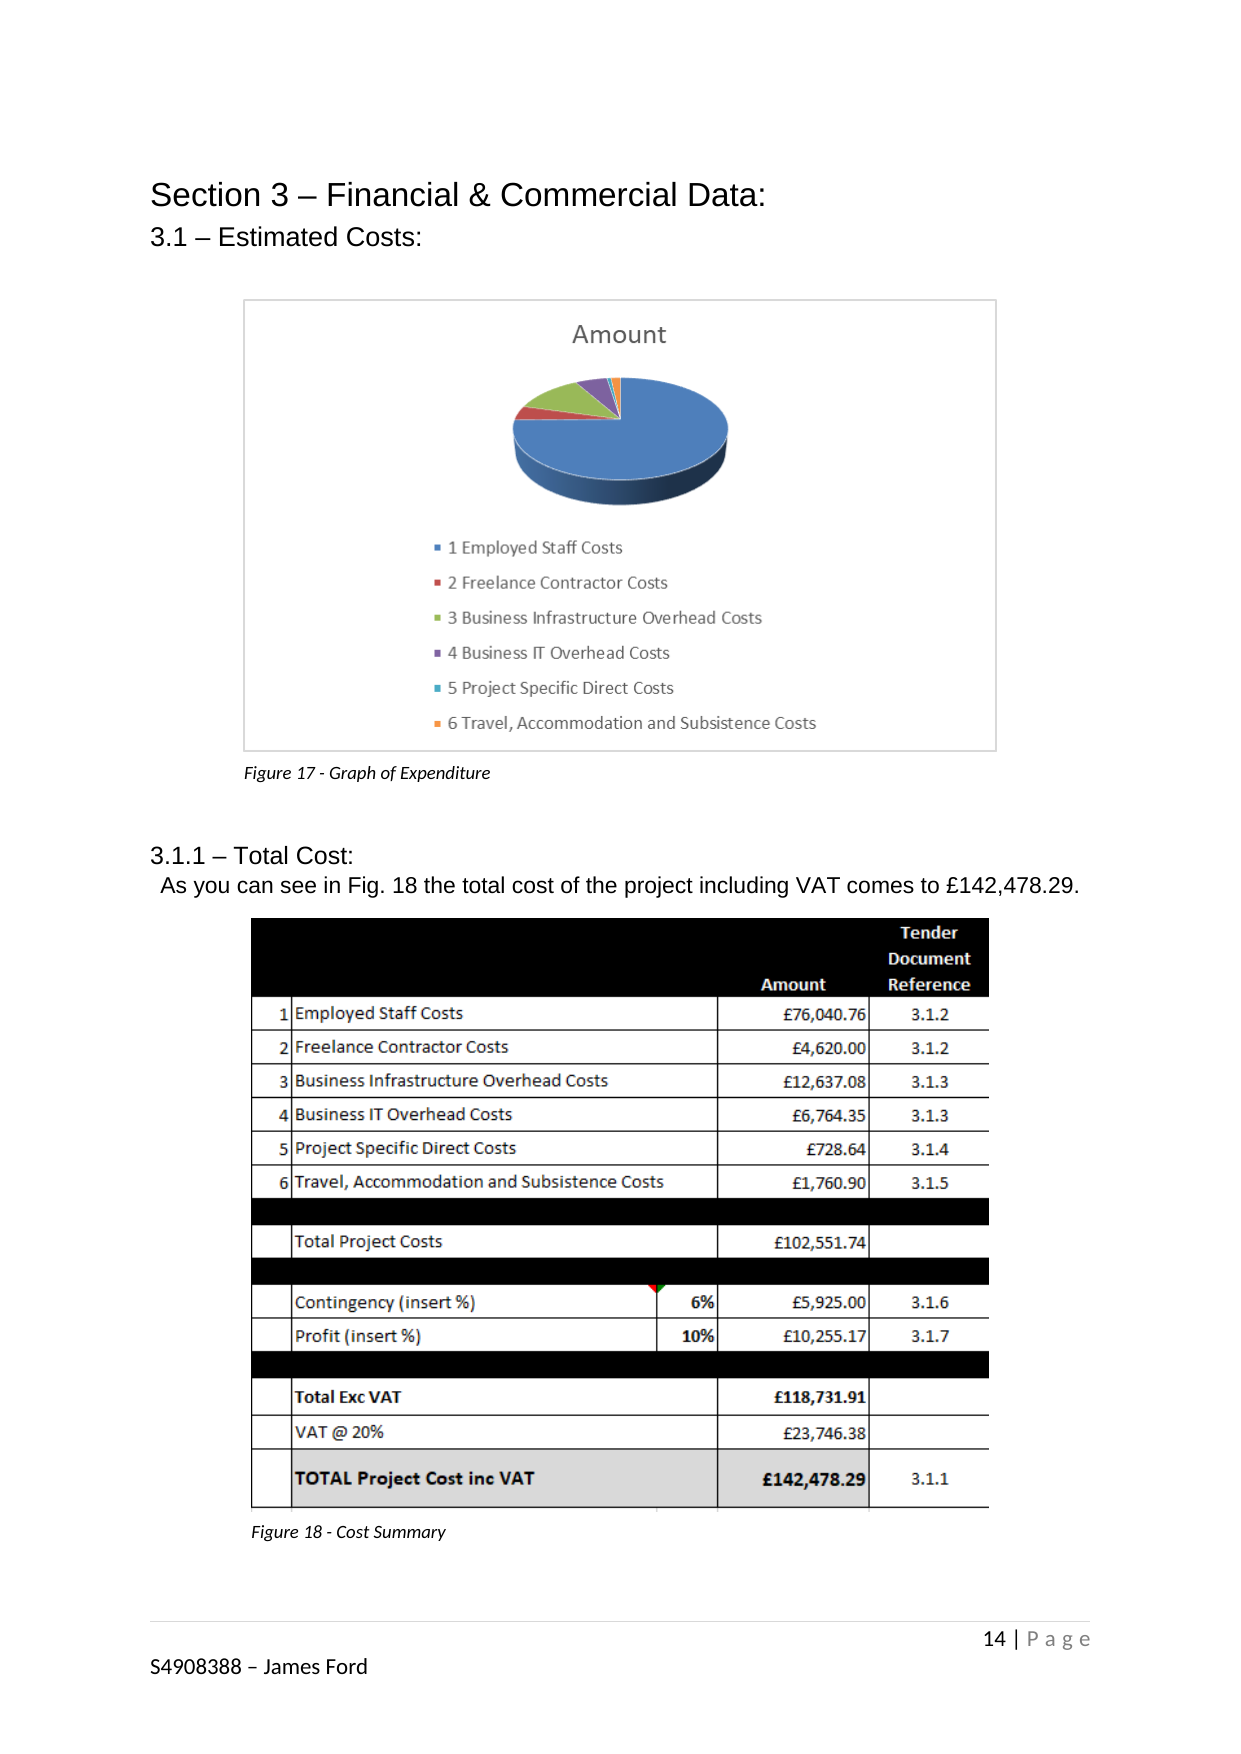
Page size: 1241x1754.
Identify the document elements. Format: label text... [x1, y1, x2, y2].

subtitle 3.1 – Estimated Costs: [150, 221, 1090, 252]
picture [243, 299, 997, 752]
subtitle 3.1.1 – Total Cost: [150, 841, 1090, 869]
text As you can see in Fig. 18 the total cost of the project including VAT comes to £142,478.29. [150, 872, 1090, 898]
subtitle Section 3 – Financial & Commercial Data: [150, 175, 1090, 213]
picture [251, 918, 989, 1512]
